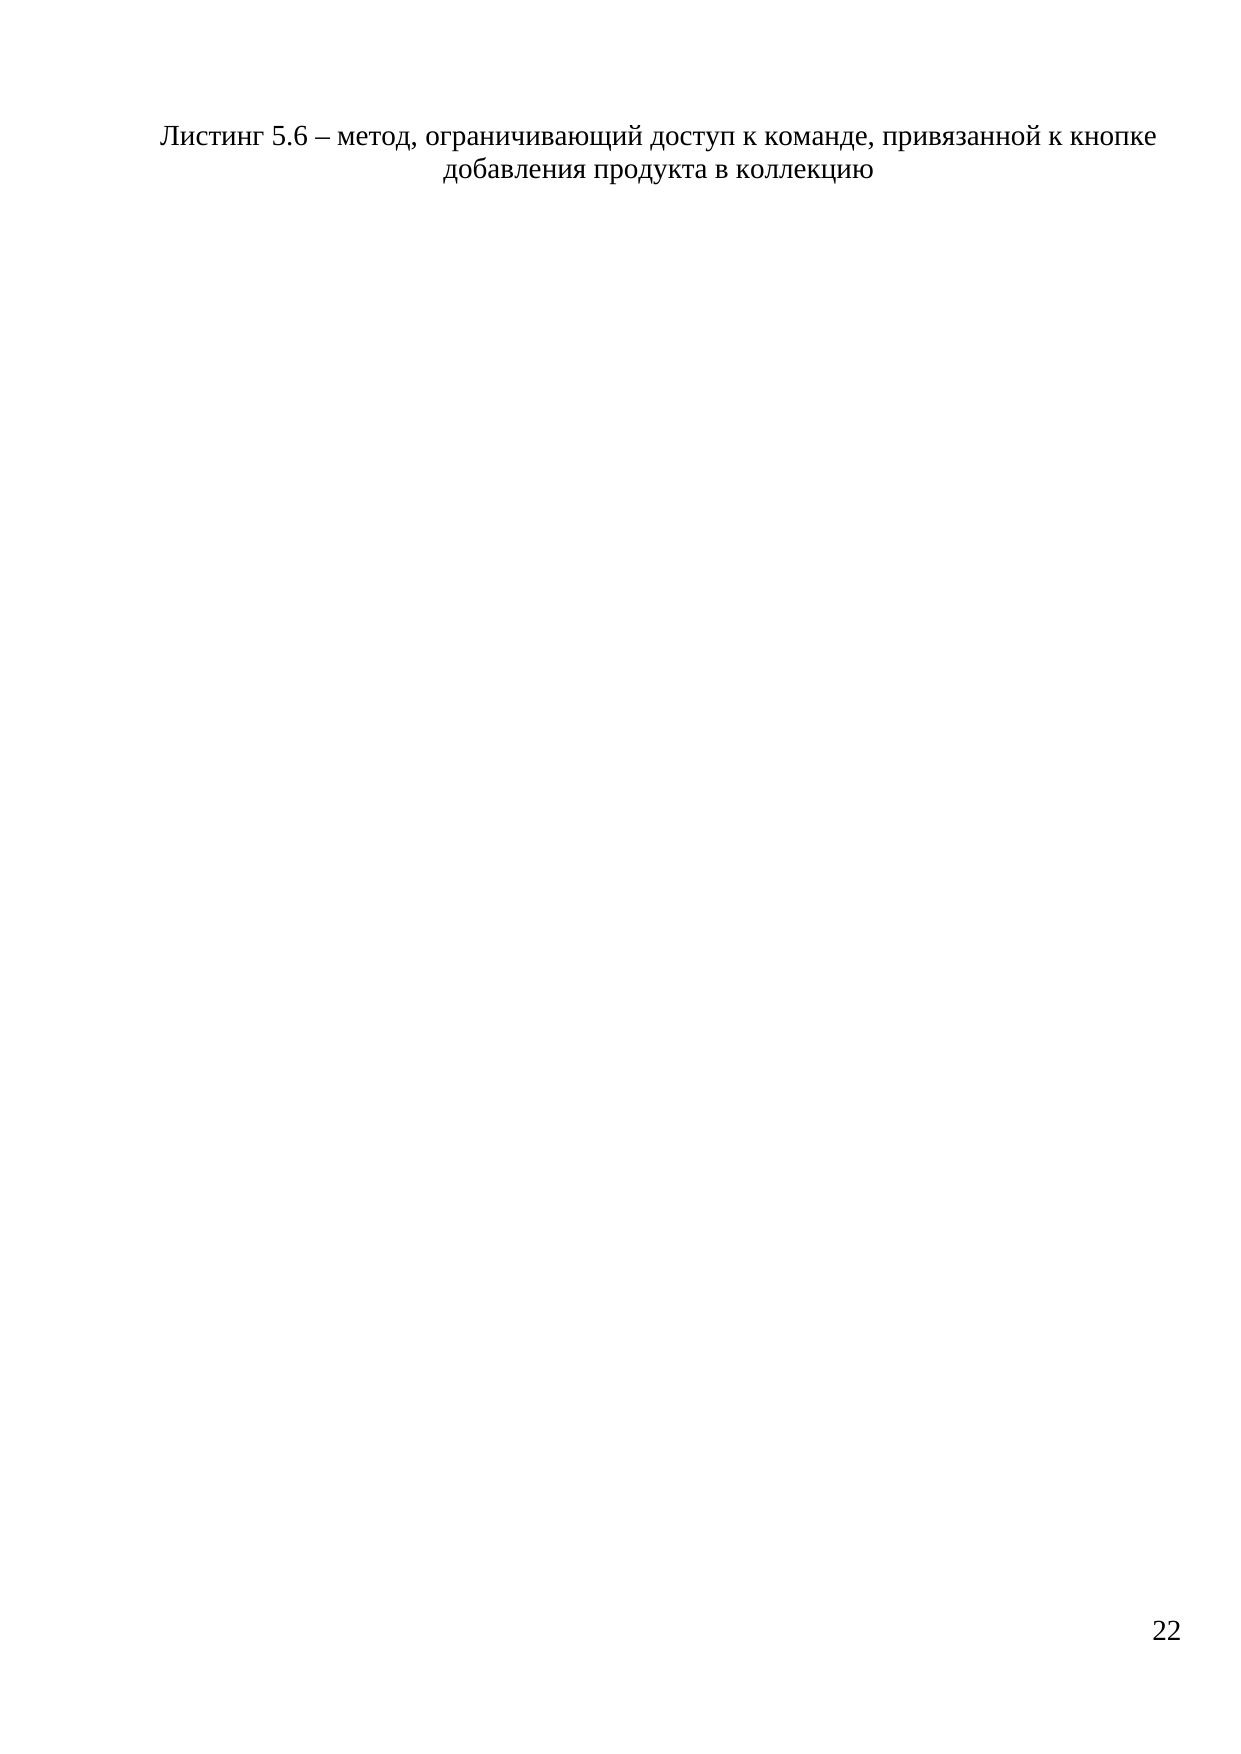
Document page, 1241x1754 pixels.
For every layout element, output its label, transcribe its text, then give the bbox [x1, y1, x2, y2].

text Листинг 5.6 – метод, ограничивающий доступ к команде, привязанной к кнопке добавления продукта в коллекцию [136, 118, 1181, 185]
